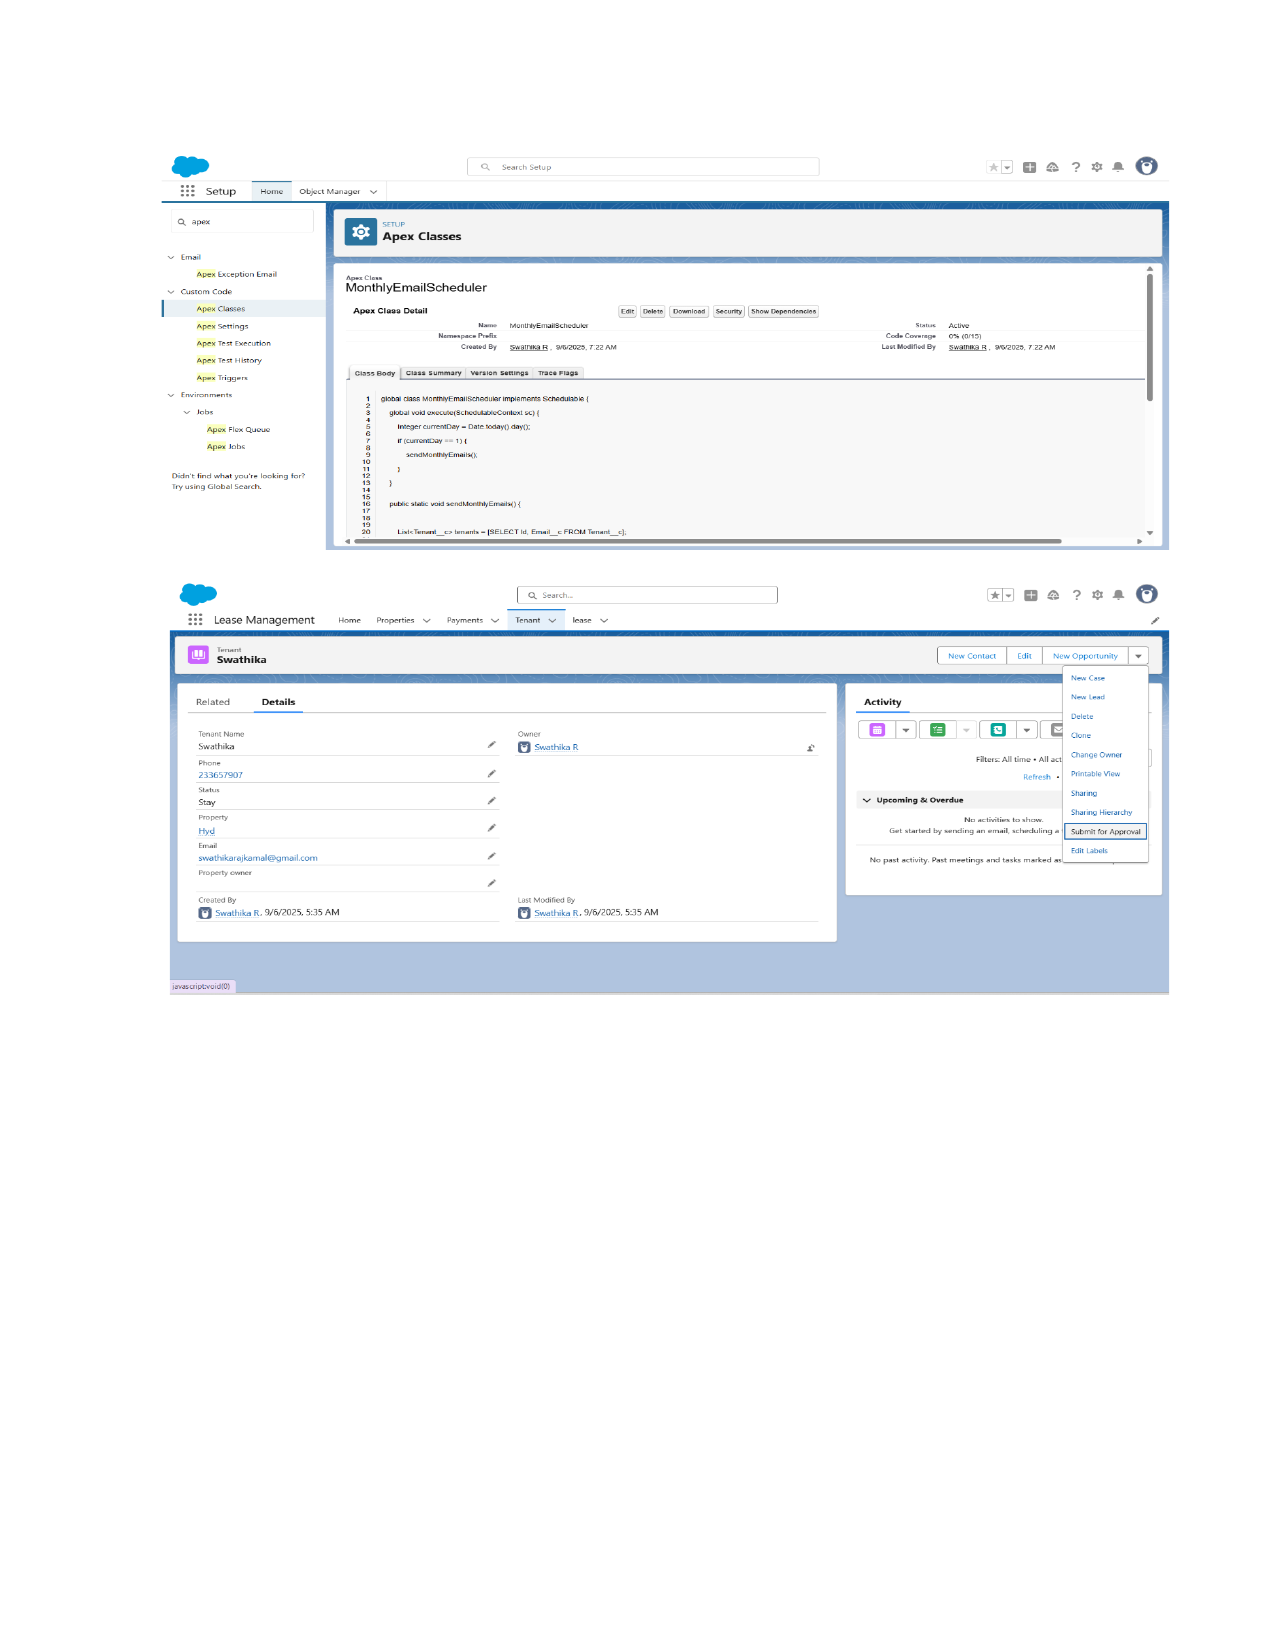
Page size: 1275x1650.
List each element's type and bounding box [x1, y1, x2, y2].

picture [169, 583, 1170, 995]
picture [161, 153, 1170, 550]
